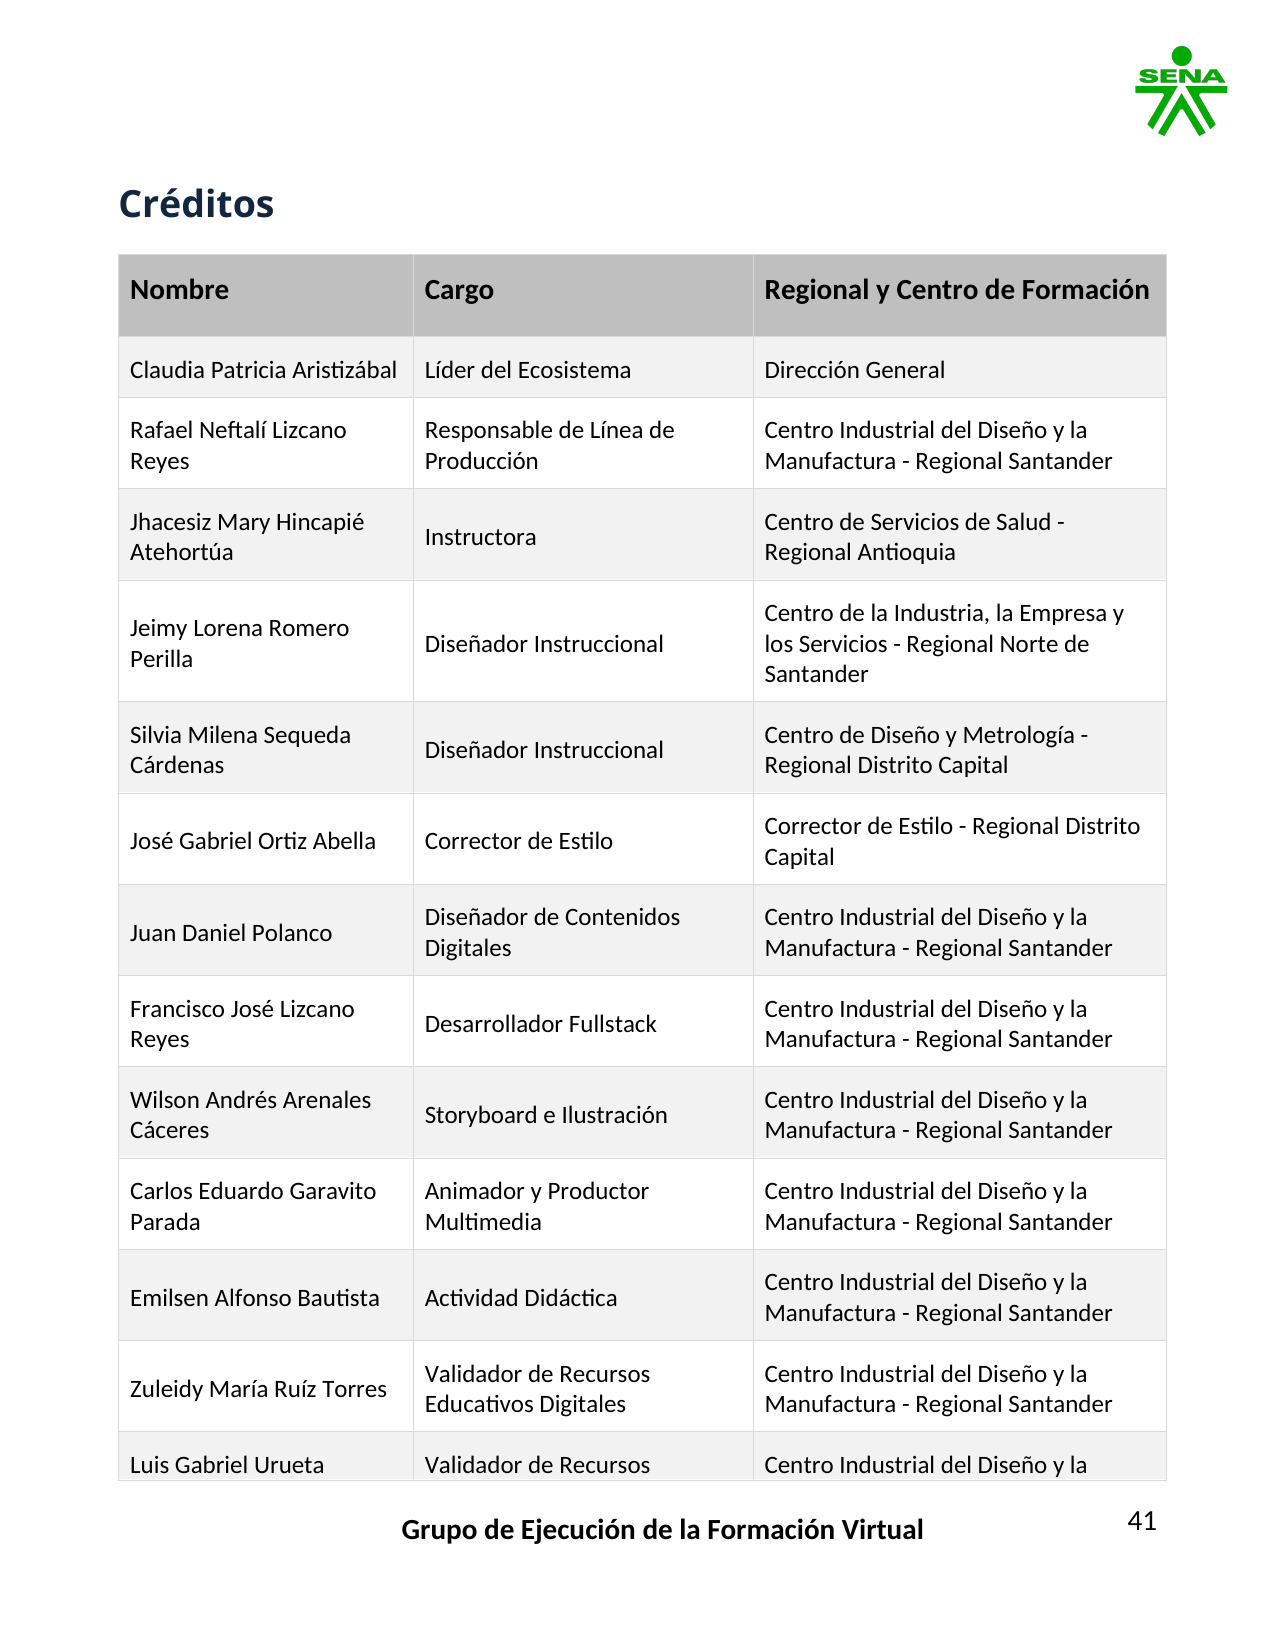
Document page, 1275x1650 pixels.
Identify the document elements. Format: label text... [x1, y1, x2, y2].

table_cell Centro Industrial del Diseño y la Manufactura - Regional Santander [754, 1250, 1166, 1340]
table_cell Centro Industrial del Diseño y la Manufactura - Regional Santander [754, 1341, 1166, 1431]
table_cell Centro de Servicios de Salud - Regional Antioquia [754, 489, 1166, 579]
table_cell Diseñador Instruccional [414, 702, 753, 792]
table_cell Centro Industrial del Diseño y la Manufactura - Regional Santander [754, 1159, 1166, 1249]
table_cell Líder del Ecosistema [414, 337, 753, 397]
table_cell Zuleidy María Ruíz Torres [119, 1341, 413, 1431]
table_cell Actividad Didáctica [414, 1250, 753, 1340]
table_cell Centro de Diseño y Metrología - Regional Distrito Capital [754, 702, 1166, 792]
table_cell Centro Industrial del Diseño y la Manufactura - Regional Santander [754, 398, 1166, 488]
table_cell Centro Industrial del Diseño y la Manufactura - Regional Santander [754, 885, 1166, 975]
table_cell Validador de Recursos Educativos Digitales [414, 1432, 753, 1479]
table_cell Luis Gabriel Urueta Álvarez [119, 1432, 413, 1479]
table_cell Wilson Andrés Arenales Cáceres [119, 1067, 413, 1157]
table_header Cargo [414, 255, 753, 336]
table_cell Carlos Eduardo Garavito Parada [119, 1159, 413, 1249]
picture [1135, 46, 1228, 136]
table_cell Jhacesiz Mary Hincapié Atehortúa [119, 489, 413, 579]
table_cell Jeimy Lorena Romero Perilla [119, 581, 413, 701]
table_header Nombre [119, 255, 413, 336]
table_cell Corrector de Estilo - Regional Distrito Capital [754, 794, 1166, 884]
table_cell Centro Industrial del Diseño y la Manufactura - Regional Santander [754, 1067, 1166, 1157]
table_cell Storyboard e Ilustración [414, 1067, 753, 1157]
table_cell Centro Industrial del Diseño y la Manufactura - Regional Santander [754, 1432, 1166, 1479]
table_cell Responsable de Línea de Producción [414, 398, 753, 488]
table_cell Diseñador de Contenidos Digitales [414, 885, 753, 975]
table_cell Silvia Milena Sequeda Cárdenas [119, 702, 413, 792]
text Créditos [118, 177, 1157, 228]
table_header Regional y Centro de Formación [754, 255, 1166, 336]
table_cell Emilsen Alfonso Bautista [119, 1250, 413, 1340]
table_cell Claudia Patricia Aristizábal [119, 337, 413, 397]
table_cell Juan Daniel Polanco [119, 885, 413, 975]
table_cell Rafael Neftalí Lizcano Reyes [119, 398, 413, 488]
table_cell Desarrollador Fullstack [414, 976, 753, 1066]
table_cell Centro Industrial del Diseño y la Manufactura - Regional Santander [754, 976, 1166, 1066]
table_cell Francisco José Lizcano Reyes [119, 976, 413, 1066]
table_cell Diseñador Instruccional [414, 581, 753, 701]
table_cell Centro de la Industria, la Empresa y los Servicios - Regional Norte de Santander [754, 581, 1166, 701]
table_cell José Gabriel Ortiz Abella [119, 794, 413, 884]
table_cell Instructora [414, 489, 753, 579]
table_cell Validador de Recursos Educativos Digitales [414, 1341, 753, 1431]
table_cell Dirección General [754, 337, 1166, 397]
table_cell Animador y Productor Multimedia [414, 1159, 753, 1249]
table_cell Corrector de Estilo [414, 794, 753, 884]
